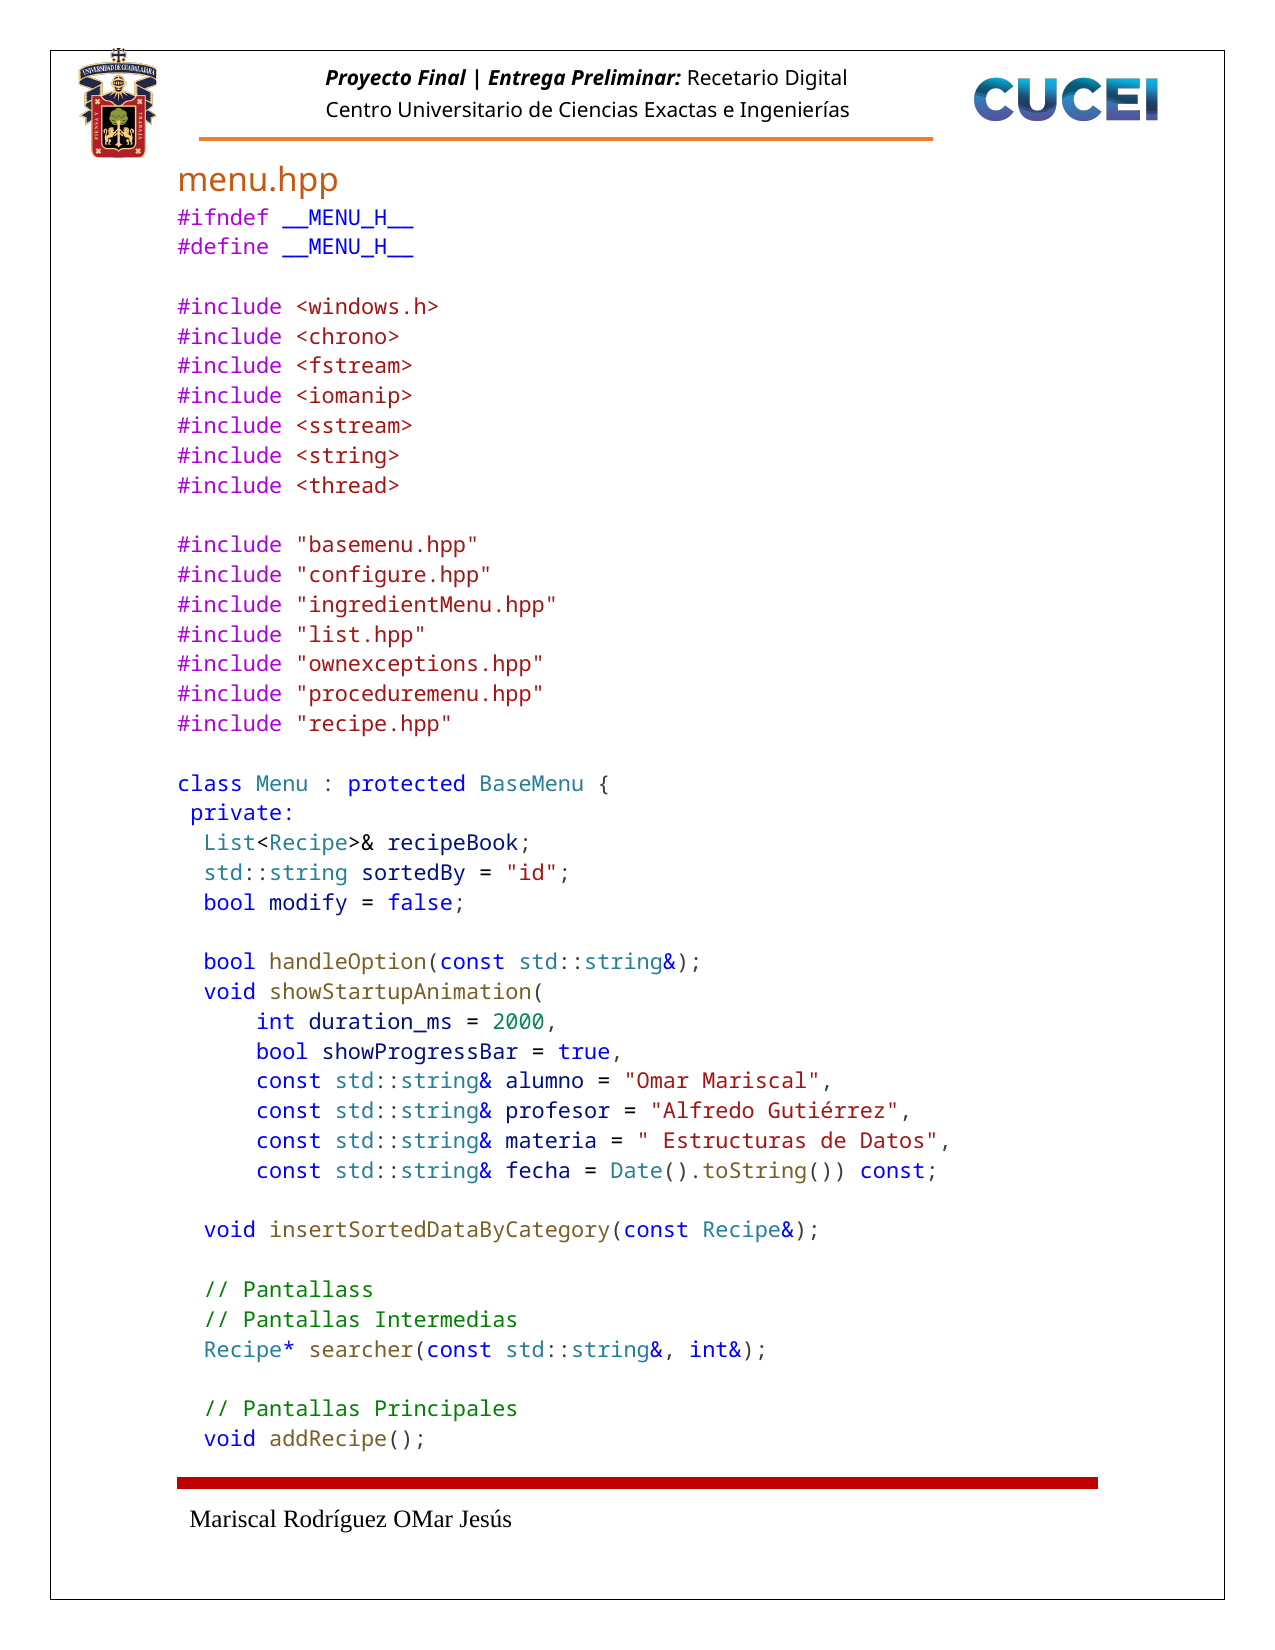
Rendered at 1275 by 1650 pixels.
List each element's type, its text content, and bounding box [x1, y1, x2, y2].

text List<Recipe>& recipeBook; [177, 827, 1098, 857]
text const std::string& fecha = Date().toString()) const; [177, 1155, 1098, 1184]
text // Pantallas Intermedias [177, 1304, 1098, 1333]
text void insertSortedDataByCategory(const Recipe&); [177, 1214, 1098, 1244]
text const std::string& profesor = "Alfredo Gutiérrez", [177, 1095, 1098, 1125]
text Recipe* searcher(const std::string&, int&); [177, 1333, 1098, 1363]
text #include "ingredientMenu.hpp" [177, 589, 1098, 618]
text bool modify = false; [177, 887, 1098, 916]
picture [967, 64, 1191, 123]
text #include <chrono> [177, 321, 1098, 350]
text #include "proceduremenu.hpp" [177, 678, 1098, 708]
picture [78, 48, 157, 158]
text int duration_ms = 2000, [177, 1006, 1098, 1036]
text const std::string& materia = " Estructuras de Datos", [177, 1125, 1098, 1155]
text #include "ownexceptions.hpp" [177, 648, 1098, 678]
text const std::string& alumno = "Omar Mariscal", [177, 1065, 1098, 1095]
text #include "recipe.hpp" [177, 708, 1098, 738]
text #include <thread> [177, 469, 1098, 499]
text #include <windows.h> [177, 291, 1098, 321]
text void addRecipe(); [177, 1423, 1098, 1453]
text // Pantallass [177, 1274, 1098, 1304]
text class Menu : protected BaseMenu { [177, 767, 1098, 797]
text #include "list.hpp" [177, 618, 1098, 648]
subtitle menu.hpp [177, 156, 1098, 201]
text std::string sortedBy = "id"; [177, 857, 1098, 887]
text #include <iomanip> [177, 380, 1098, 410]
text bool showProgressBar = true, [177, 1036, 1098, 1065]
text #include "configure.hpp" [177, 559, 1098, 589]
text void showStartupAnimation( [177, 976, 1098, 1006]
text #include "basemenu.hpp" [177, 529, 1098, 559]
text bool handleOption(const std::string&); [177, 946, 1098, 976]
text // Pantallas Principales [177, 1393, 1098, 1423]
text #ifndef __MENU_H__ [177, 201, 1098, 231]
text #define __MENU_H__ [177, 231, 1098, 261]
text #include <sstream> [177, 410, 1098, 440]
text #include <fstream> [177, 350, 1098, 380]
text private: [177, 797, 1098, 827]
text #include <string> [177, 440, 1098, 469]
